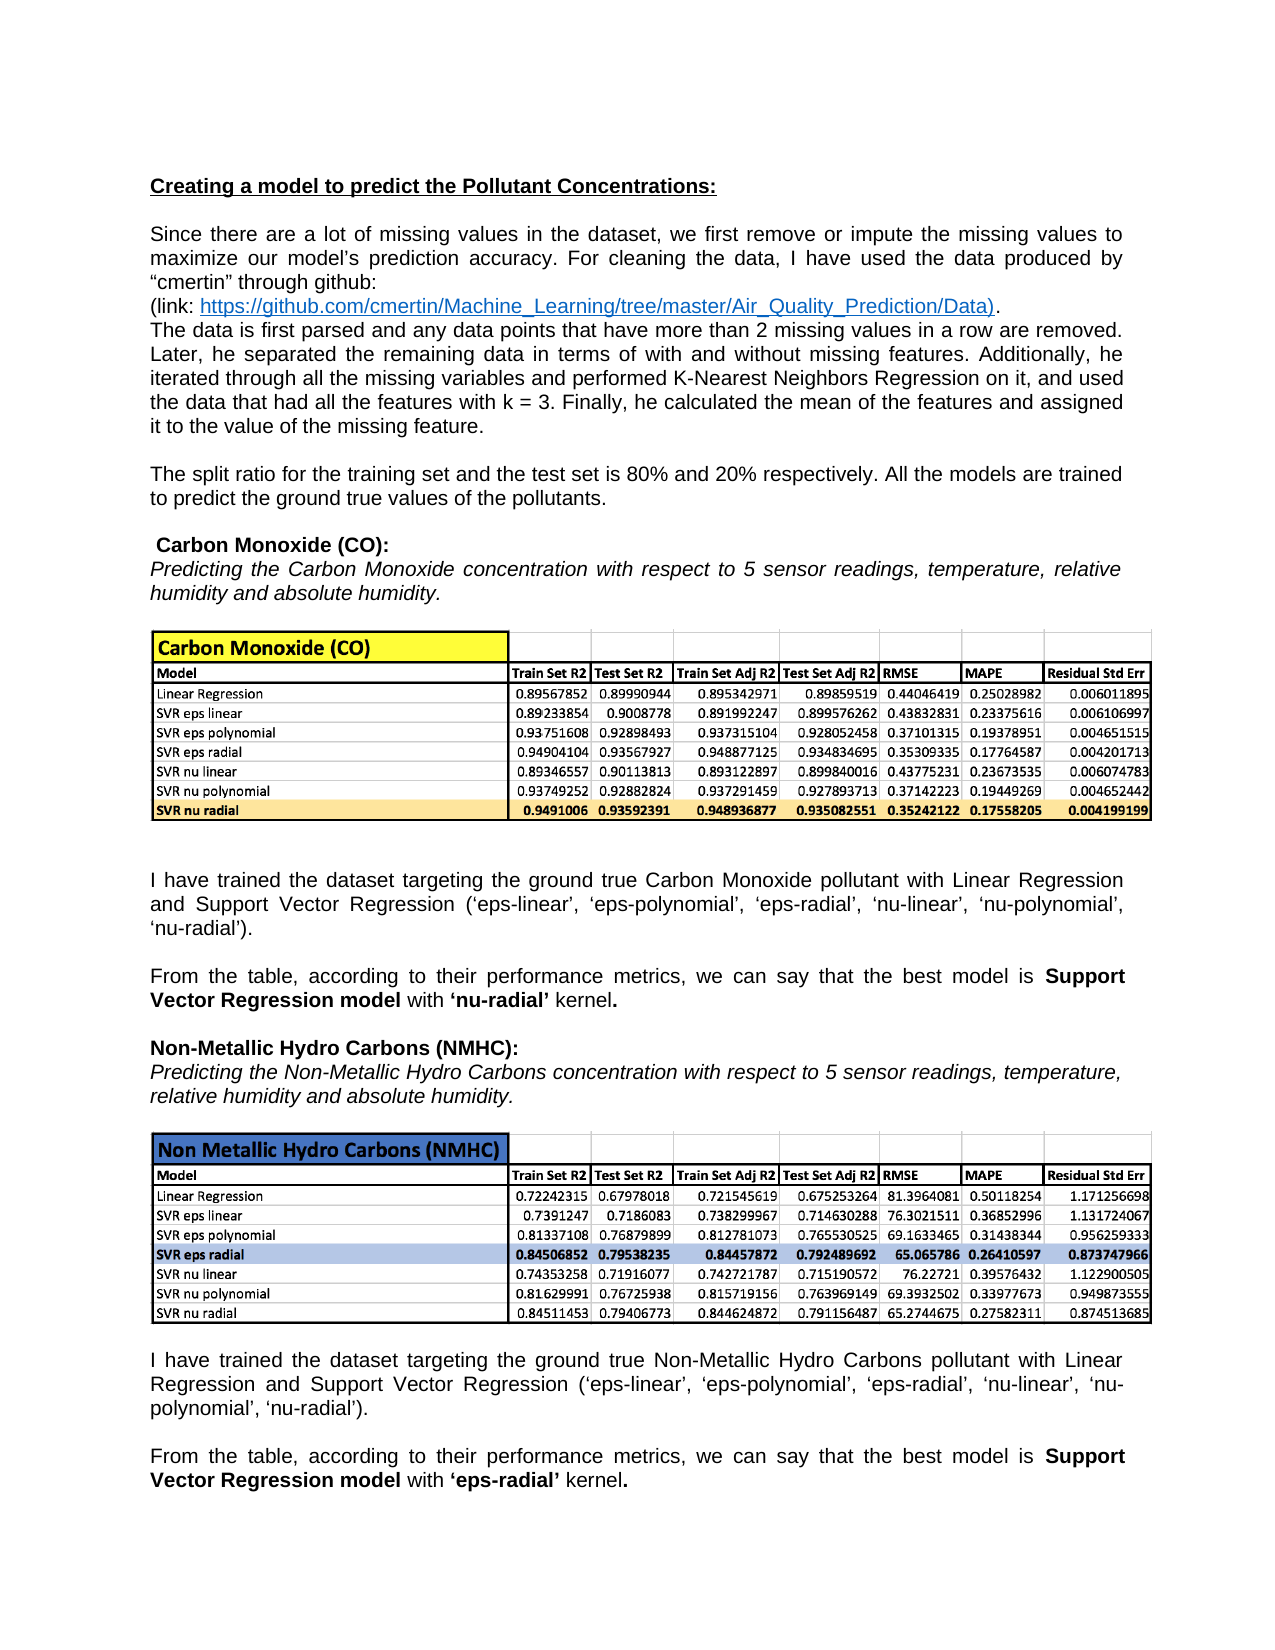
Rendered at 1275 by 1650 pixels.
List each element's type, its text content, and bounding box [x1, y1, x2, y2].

text Predicting the Non-Metallic Hydro Carbons concentration with respect to 5 sensor readings, temperature, relative humidity and absolute humidity. [150, 1060, 1125, 1108]
text Carbon Monoxide (CO): [150, 533, 1125, 557]
text Since there are a lot of missing values in the dataset, we first remove or impute the missing values to maximize our model’s prediction accuracy. For cleaning the data, I have used the data produced by “cmertin” through github: [150, 222, 1125, 294]
text The split ratio for the training set and the test set is 80% and 20% respectively. All the models are trained to predict the ground true values of the pollutants. [150, 461, 1125, 509]
picture [150, 1131, 1153, 1325]
text I have trained the dataset targeting the ground true Carbon Monoxide pollutant with Linear Regression and Support Vector Regression (‘eps-linear’, ‘eps-polynomial’, ‘eps-radial’, ‘nu-linear’, ‘nu-polynomial’, ‘nu-radial’). [150, 868, 1125, 940]
picture [150, 629, 1153, 821]
text (link: https://github.com/cmertin/Machine_Learning/tree/master/Air_Quality_Prediction/Data). [150, 294, 1125, 318]
text From the table, according to their performance metrics, we can say that the best model is Support Vector Regression model with ‘nu-radial’ kernel. [150, 964, 1125, 1012]
text Non-Metallic Hydro Carbons (NMHC): [150, 1036, 1125, 1060]
text Creating a model to predict the Pollutant Concentrations: [150, 174, 1125, 198]
text Predicting the Carbon Monoxide concentration with respect to 5 sensor readings, temperature, relative humidity and absolute humidity. [150, 557, 1125, 605]
text The data is first parsed and any data points that have more than 2 missing values in a row are removed. Later, he separated the remaining data in terms of with and without missing features. Additionally, he iterated through all the missing variables and performed K-Nearest Neighbors Regression on it, and used the data that had all the features with k = 3. Finally, he calculated the mean of the features and assigned it to the value of the missing feature. [150, 318, 1125, 437]
text I have trained the dataset targeting the ground true Non-Metallic Hydro Carbons pollutant with Linear Regression and Support Vector Regression (‘eps-linear’, ‘eps-polynomial’, ‘eps-radial’, ‘nu-linear’, ‘nu-polynomial’, ‘nu-radial’). [150, 1348, 1125, 1420]
text From the table, according to their performance metrics, we can say that the best model is Support Vector Regression model with ‘eps-radial’ kernel. [150, 1444, 1125, 1492]
